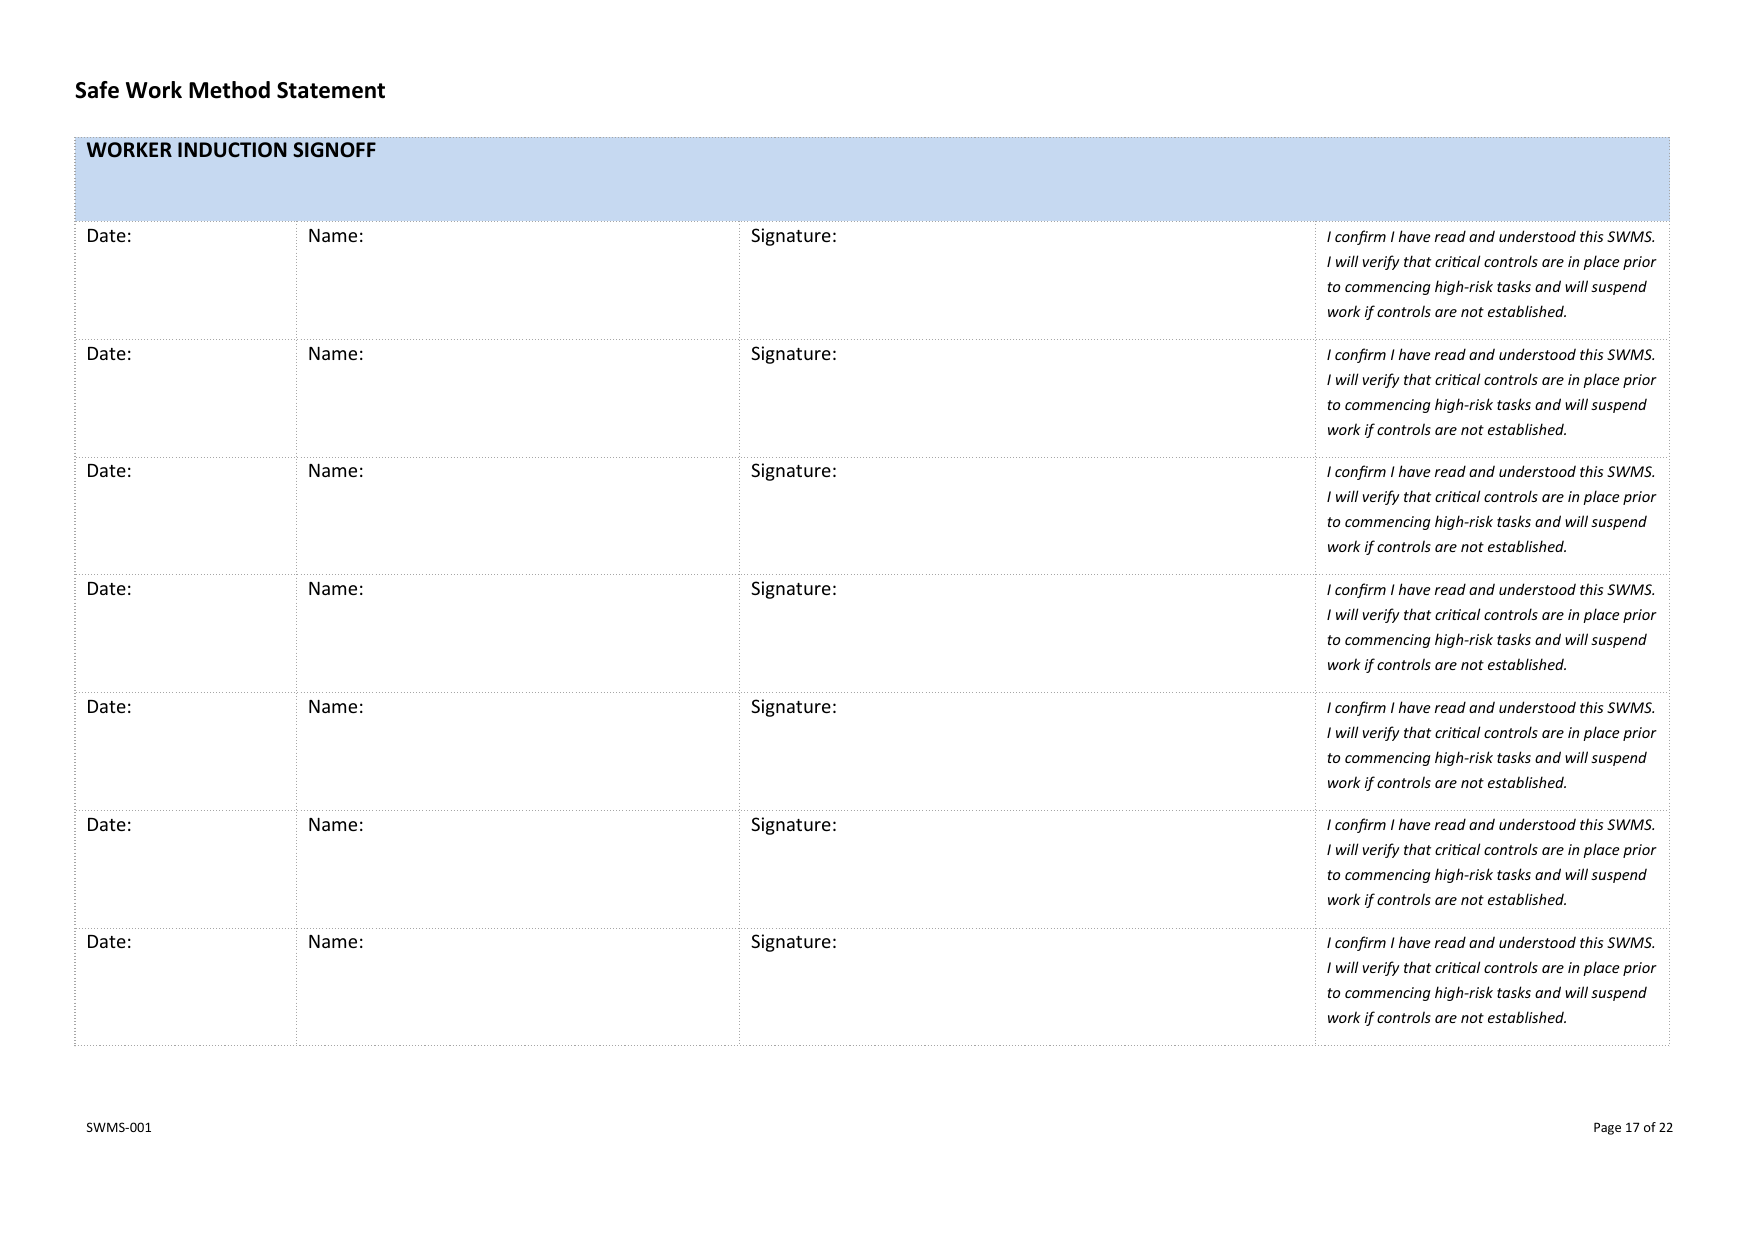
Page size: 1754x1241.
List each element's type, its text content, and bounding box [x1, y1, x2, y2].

table_cell Name: [296, 928, 739, 1045]
table_cell Name: [296, 574, 739, 692]
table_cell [1315, 928, 1670, 1045]
table_cell Date: [75, 574, 296, 692]
table_cell Signature: [740, 574, 1315, 692]
table_cell Signature: [740, 457, 1315, 574]
table_cell Signature: [740, 221, 1315, 339]
table_cell Date: [75, 221, 296, 339]
table_cell Date: [75, 339, 296, 457]
table_cell Name: [296, 692, 739, 810]
table_cell Name: [296, 339, 739, 457]
table_cell Signature: [740, 339, 1315, 457]
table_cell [1315, 221, 1670, 339]
table_cell Signature: [740, 692, 1315, 810]
table_cell Date: [75, 928, 296, 1045]
table_cell Name: [296, 810, 739, 927]
table_cell Name: [296, 457, 739, 574]
table_cell Signature: [740, 928, 1315, 1045]
table_header WORKER INDUCTION SIGNOFF [75, 137, 1670, 221]
table_cell Date: [75, 810, 296, 927]
table_cell Name: [296, 221, 739, 339]
table_cell Date: [75, 692, 296, 810]
table_cell Signature: [740, 810, 1315, 927]
table_cell Date: [75, 457, 296, 574]
